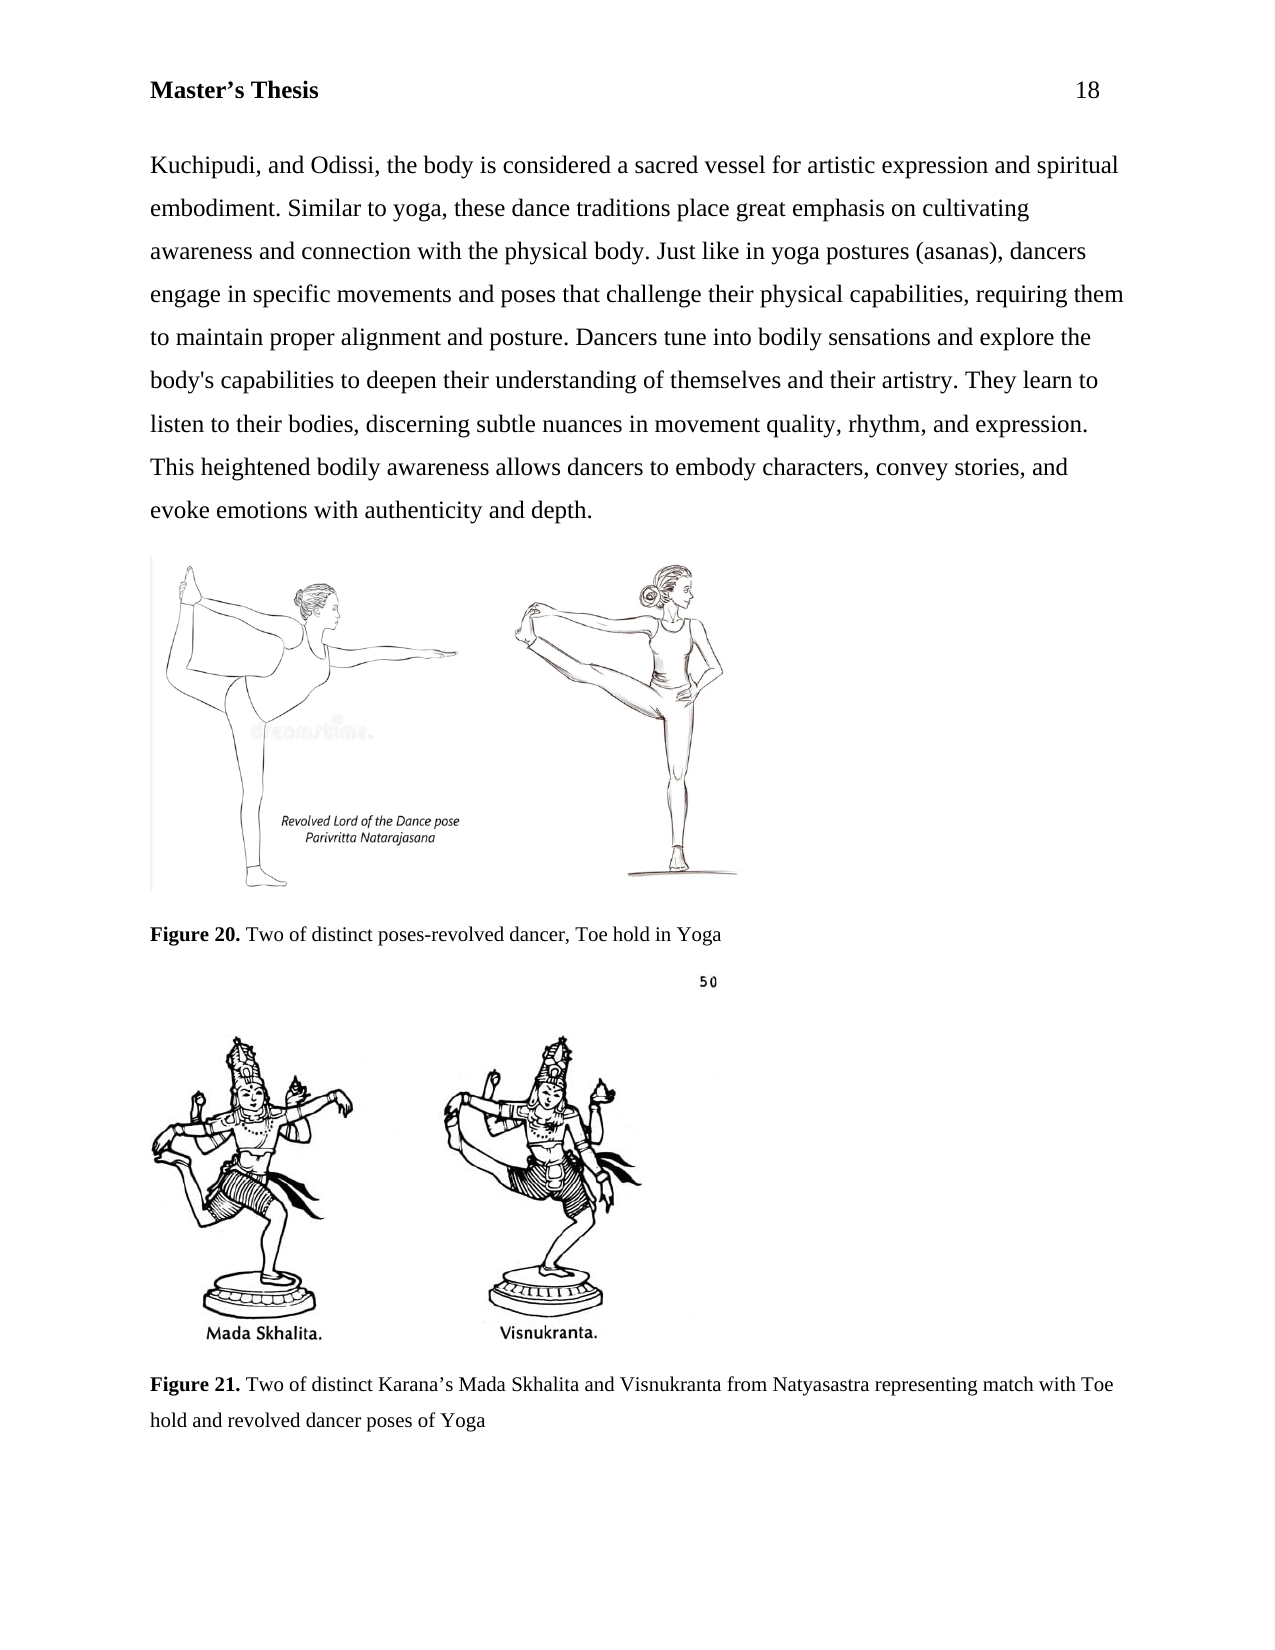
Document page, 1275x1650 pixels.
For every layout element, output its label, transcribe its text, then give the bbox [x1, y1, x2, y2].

text Figure 21. Two of distinct Karana’s Mada Skhalita and Visnukranta from Natyasastra representing match with Toe hold and revolved dancer poses of Yoga [150, 1371, 1125, 1432]
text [150, 150, 1125, 524]
picture [150, 974, 717, 1341]
picture [150, 554, 795, 891]
text Figure 20. Two of distinct poses-revolved dancer, Toe hold in Yoga [150, 921, 1125, 946]
